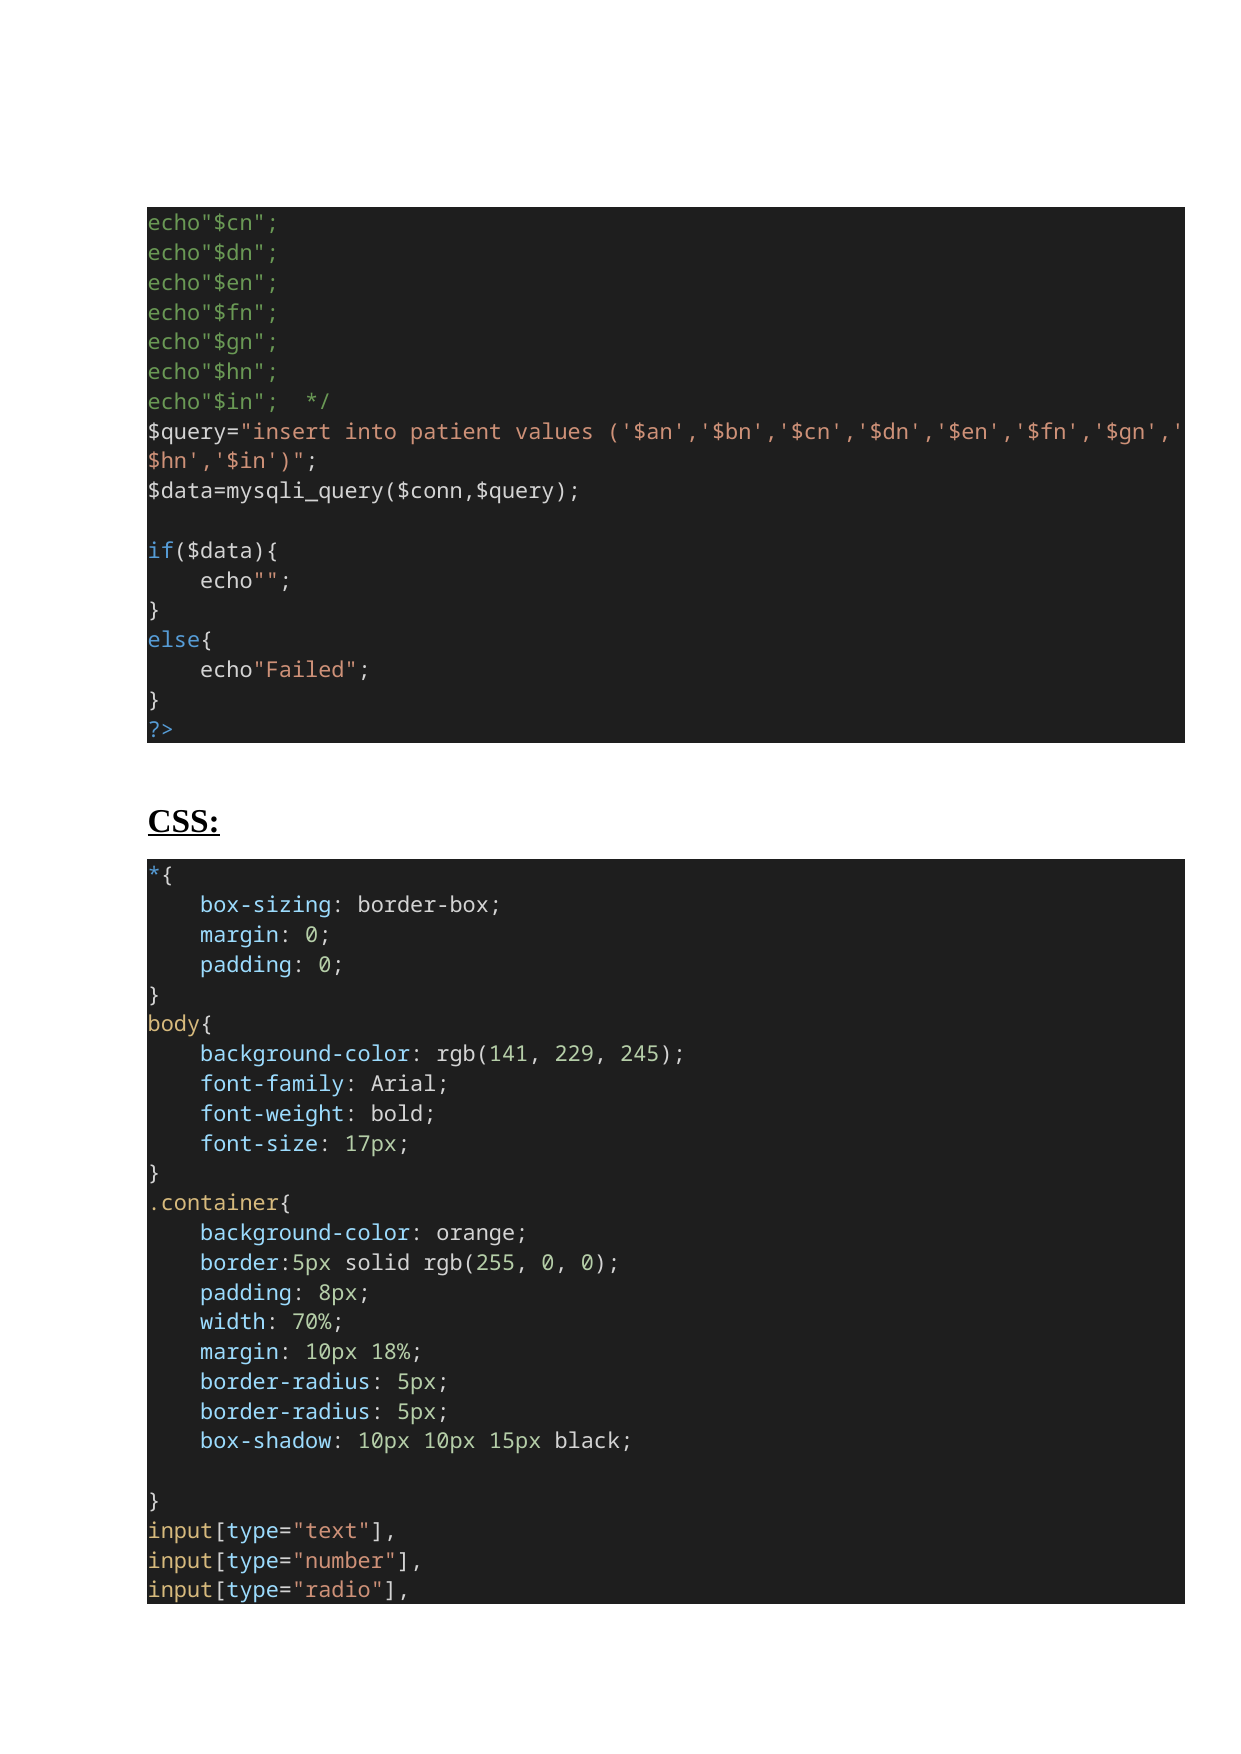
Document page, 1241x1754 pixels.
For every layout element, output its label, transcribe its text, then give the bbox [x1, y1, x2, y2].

text else{ [147, 624, 1185, 654]
text background-color: rgb(141, 229, 245); [147, 1038, 1185, 1068]
text width: 70%; [147, 1306, 1185, 1336]
text border:5px solid rgb(255, 0, 0); [147, 1247, 1185, 1276]
text input[type="radio"], [147, 1574, 1185, 1604]
text input[type="number"], [147, 1544, 1185, 1574]
text echo"$en"; [147, 267, 1185, 296]
text $query="insert into patient values ('$an','$bn','$cn','$dn','$en','$fn','$gn','$hn','$in')"; [147, 416, 1185, 475]
text echo"$cn"; [147, 207, 1185, 237]
text input[type="text"], [147, 1515, 1185, 1544]
text margin: 0; [147, 919, 1185, 949]
text padding: 8px; [147, 1276, 1185, 1306]
text echo"$hn"; [147, 356, 1185, 386]
text border-radius: 5px; [147, 1366, 1185, 1396]
text echo""; [147, 564, 1185, 594]
text echo"Failed"; [147, 654, 1185, 684]
text border-radius: 5px; [147, 1396, 1185, 1425]
text padding: 0; [147, 949, 1185, 978]
text body{ [147, 1008, 1185, 1038]
text box-sizing: border-box; [147, 889, 1185, 919]
text } [147, 594, 1185, 624]
text echo"$gn"; [147, 326, 1185, 356]
text } [147, 978, 1185, 1008]
text echo"$in"; */ [147, 386, 1185, 416]
text } [147, 1157, 1185, 1187]
text } [147, 684, 1185, 713]
text margin: 10px 18%; [147, 1336, 1185, 1366]
text font-weight: bold; [147, 1098, 1185, 1127]
text background-color: orange; [147, 1217, 1185, 1247]
text .container{ [147, 1187, 1185, 1217]
text $data=mysqli_query($conn,$query); [147, 475, 1185, 505]
text } [147, 1485, 1185, 1515]
text if($data){ [147, 535, 1185, 564]
text ?> [147, 713, 1185, 743]
text font-family: Arial; [147, 1068, 1185, 1098]
text echo"$fn"; [147, 296, 1185, 326]
text echo"$dn"; [147, 237, 1185, 267]
text *{ [147, 859, 1185, 889]
text box-shadow: 10px 10px 15px black; [147, 1425, 1185, 1455]
text CSS: [147, 801, 1185, 840]
text font-size: 17px; [147, 1127, 1185, 1157]
